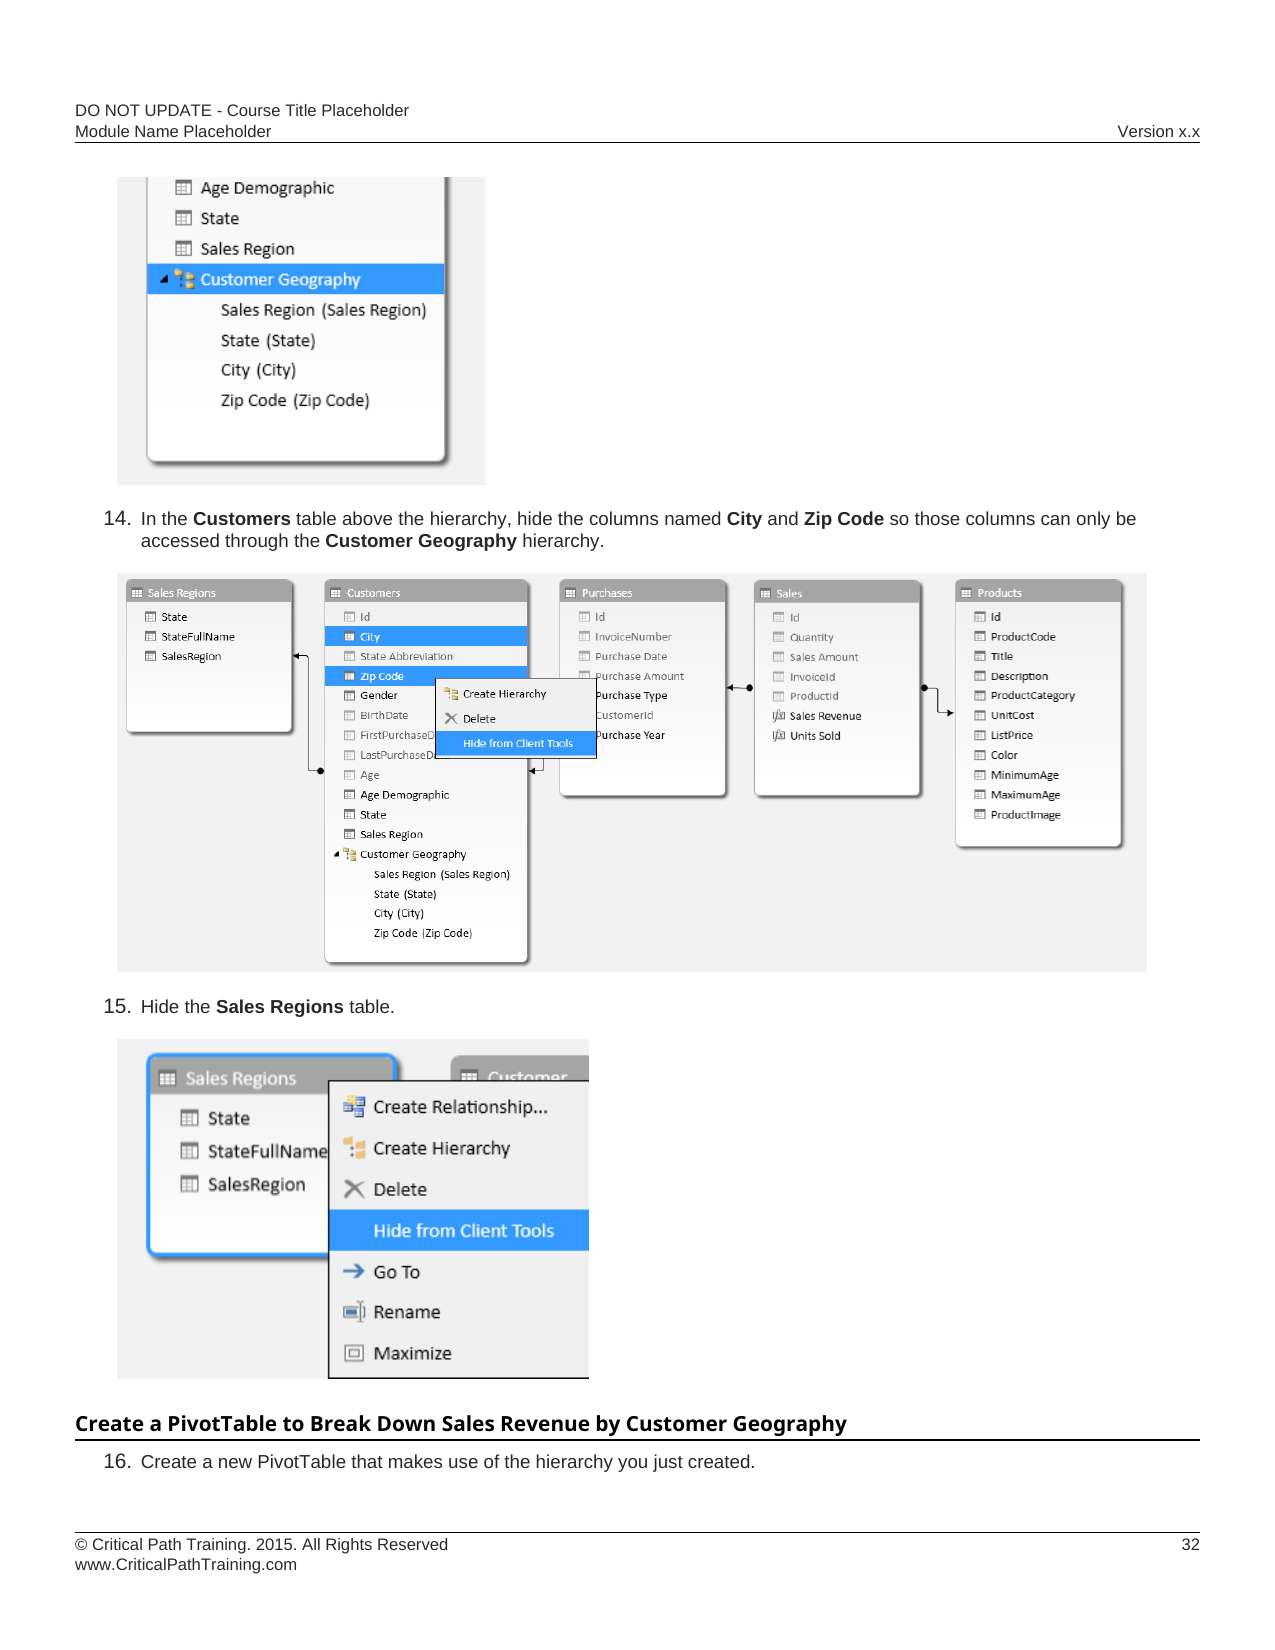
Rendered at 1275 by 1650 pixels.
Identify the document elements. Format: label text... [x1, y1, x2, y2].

text In the Customers table above the hierarchy, hide the columns named City and Zip Code so those columns can only be accessed through the Customer Geography hierarchy. [103, 506, 1200, 552]
picture [117, 177, 486, 485]
picture [117, 1039, 589, 1379]
text Create a new PivotTable that makes use of the hierarchy you just created. [103, 1449, 1200, 1473]
subtitle Create a PivotTable to Break Down Sales Revenue by Customer Geography [75, 1409, 1200, 1439]
text Hide the Sales Regions table. [103, 994, 1200, 1018]
picture [117, 573, 1148, 972]
